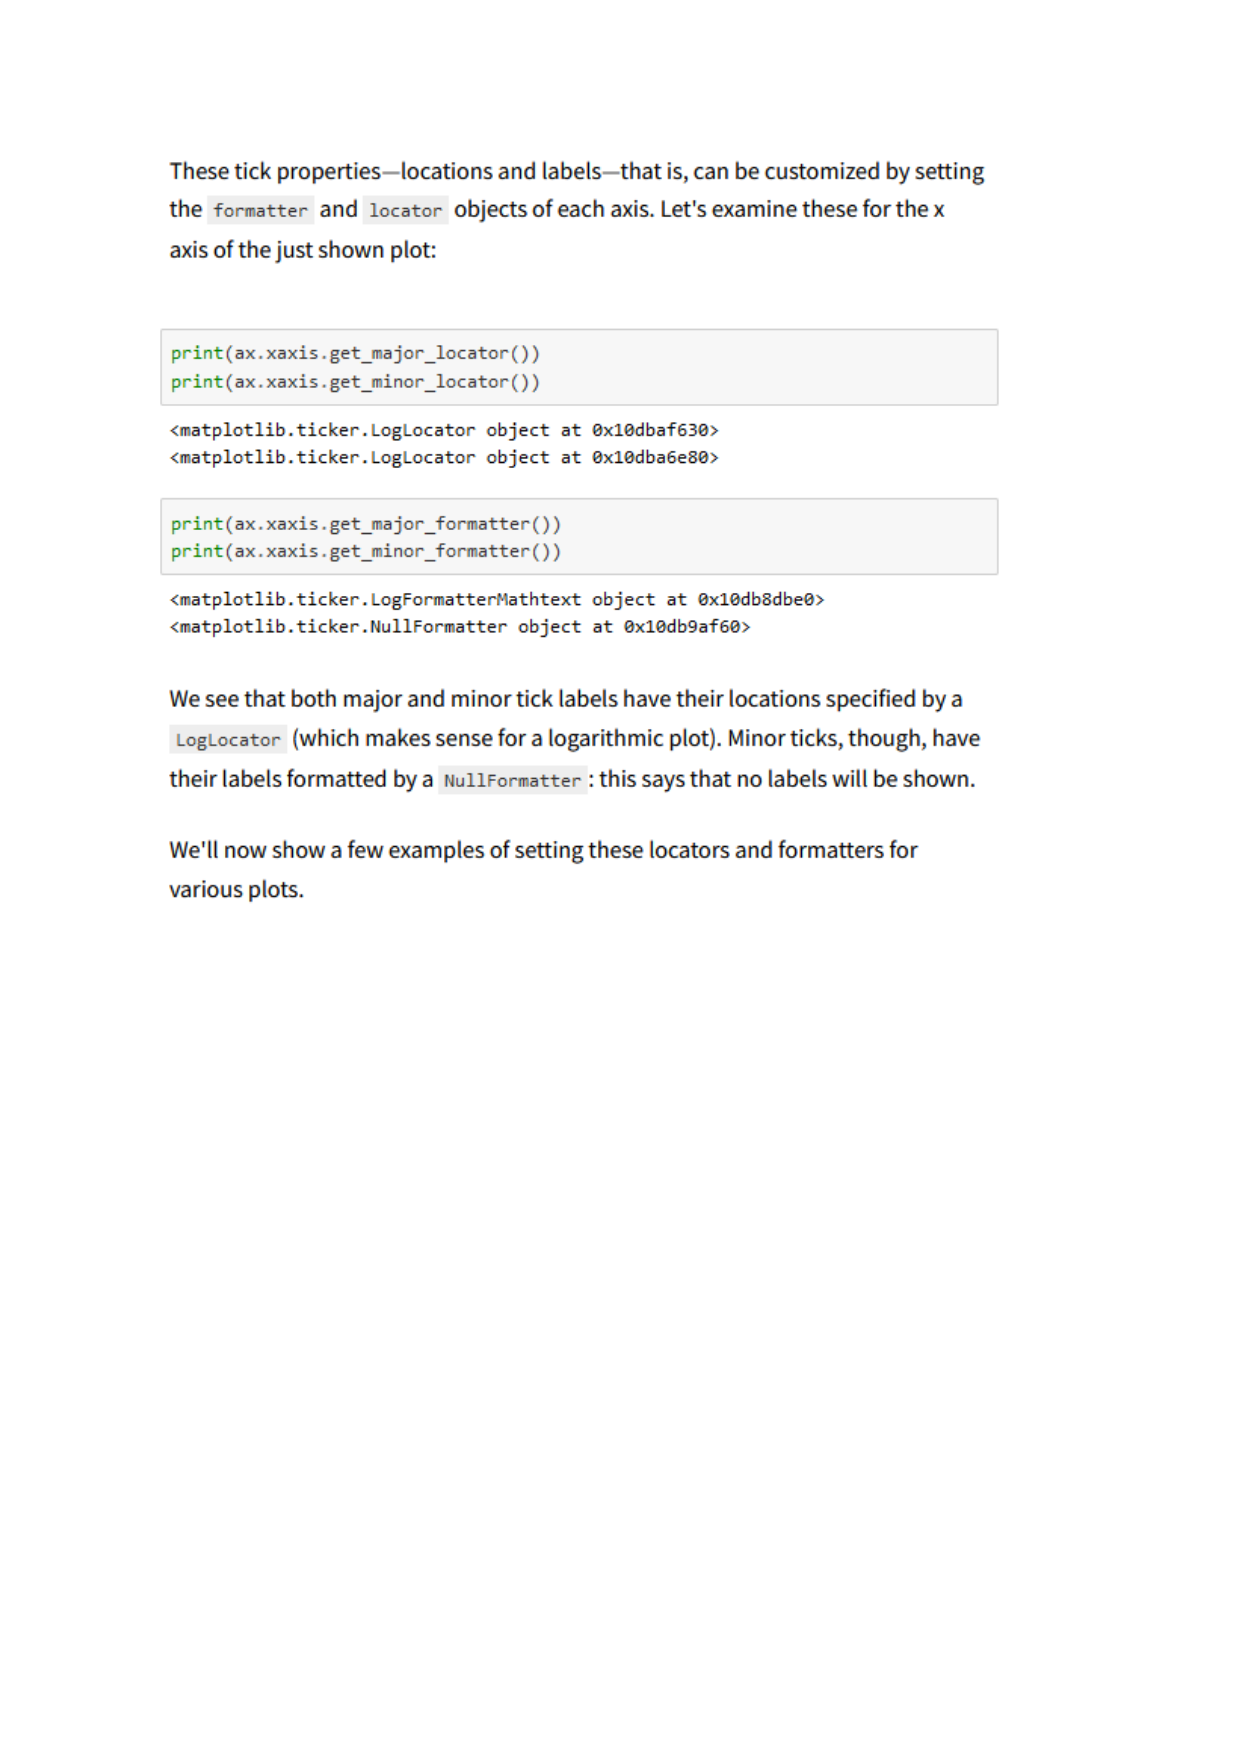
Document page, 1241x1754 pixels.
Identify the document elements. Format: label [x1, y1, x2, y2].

picture [150, 150, 1091, 911]
